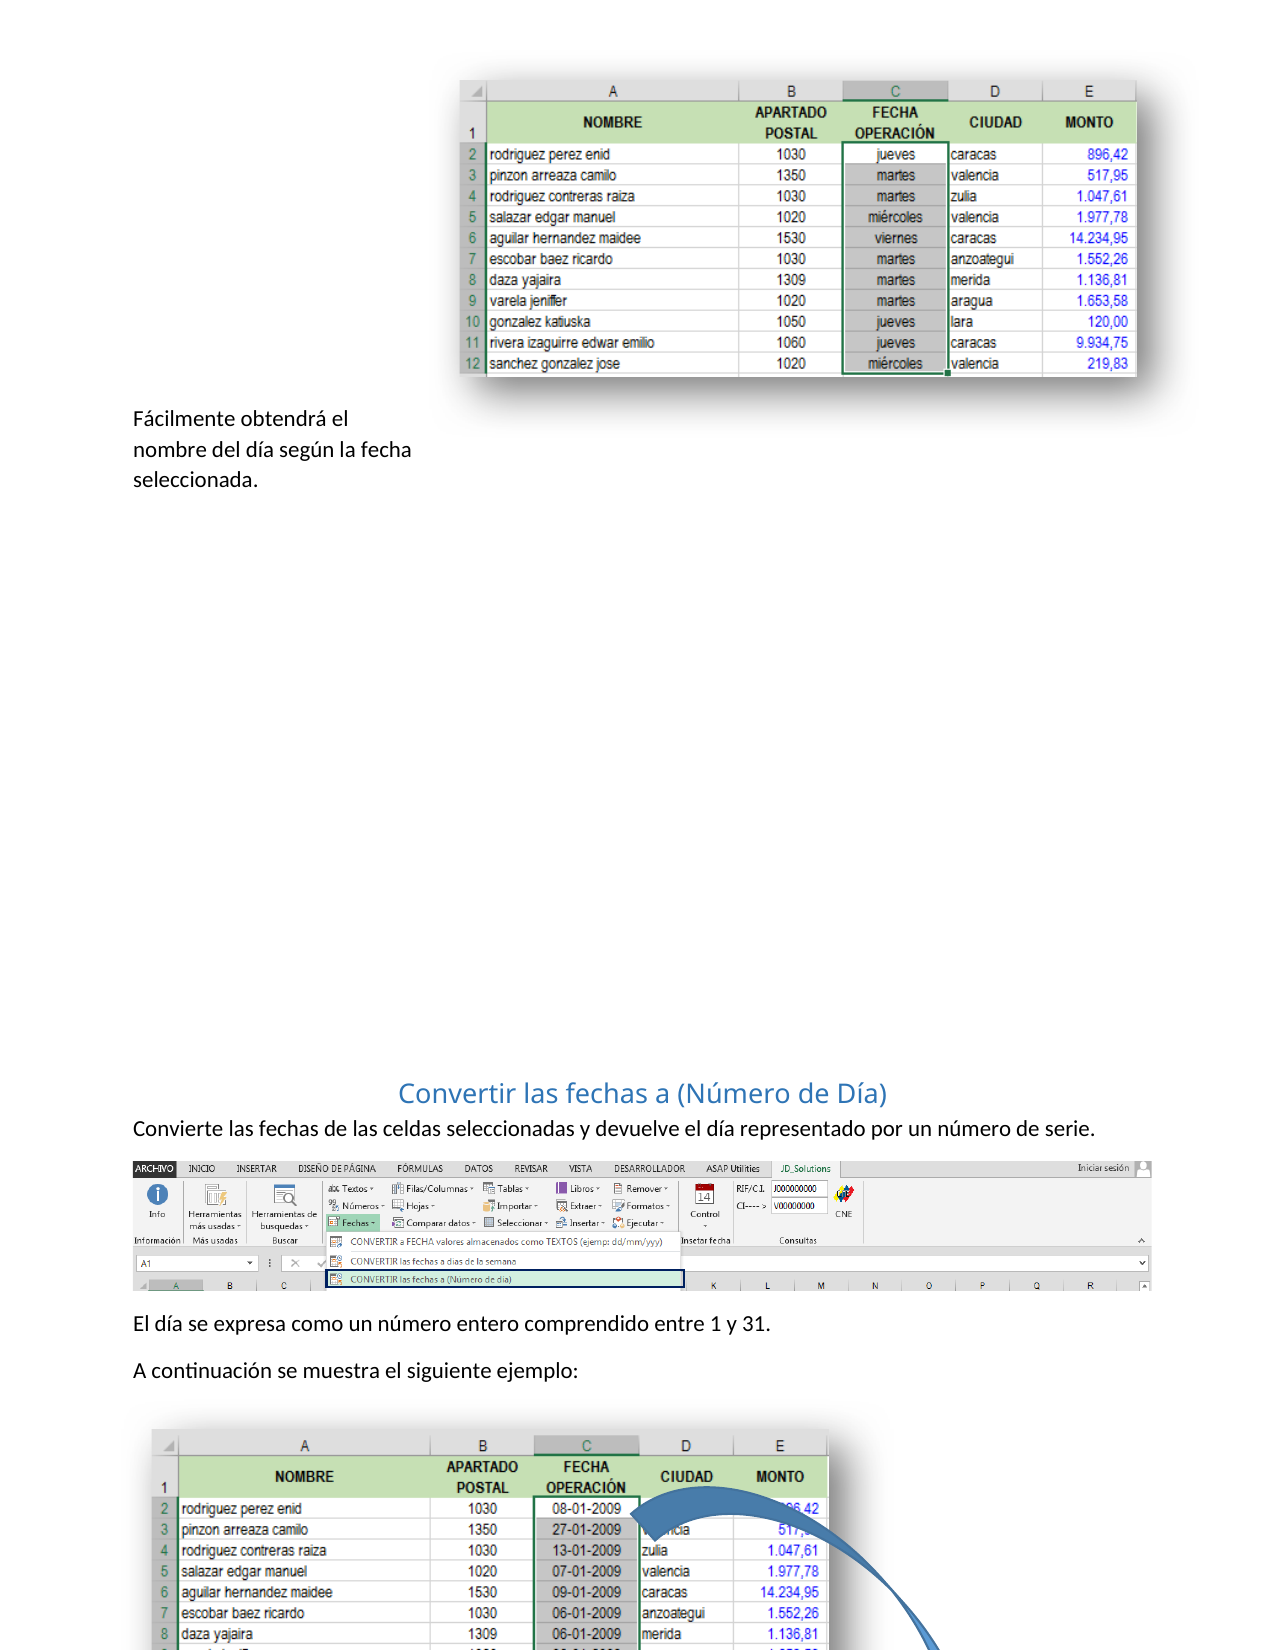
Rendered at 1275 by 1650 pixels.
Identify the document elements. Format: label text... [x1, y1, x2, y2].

subtitle Convertir las fechas a (Número de Día) [133, 1074, 1152, 1111]
picture [132, 1161, 1152, 1291]
text Fácilmente obtendrá el nombre del día según la fecha seleccionada. [133, 404, 1152, 493]
text A continuación se muestra el siguiente ejemplo: [133, 1356, 1152, 1384]
picture [459, 80, 1137, 377]
picture [151, 1429, 829, 1650]
text Convierte las fechas de las celdas seleccionadas y devuelve el día representado por un número de serie. [133, 1114, 1152, 1142]
text El día se expresa como un número entero comprendido entre 1 y 31. [133, 1309, 1152, 1337]
